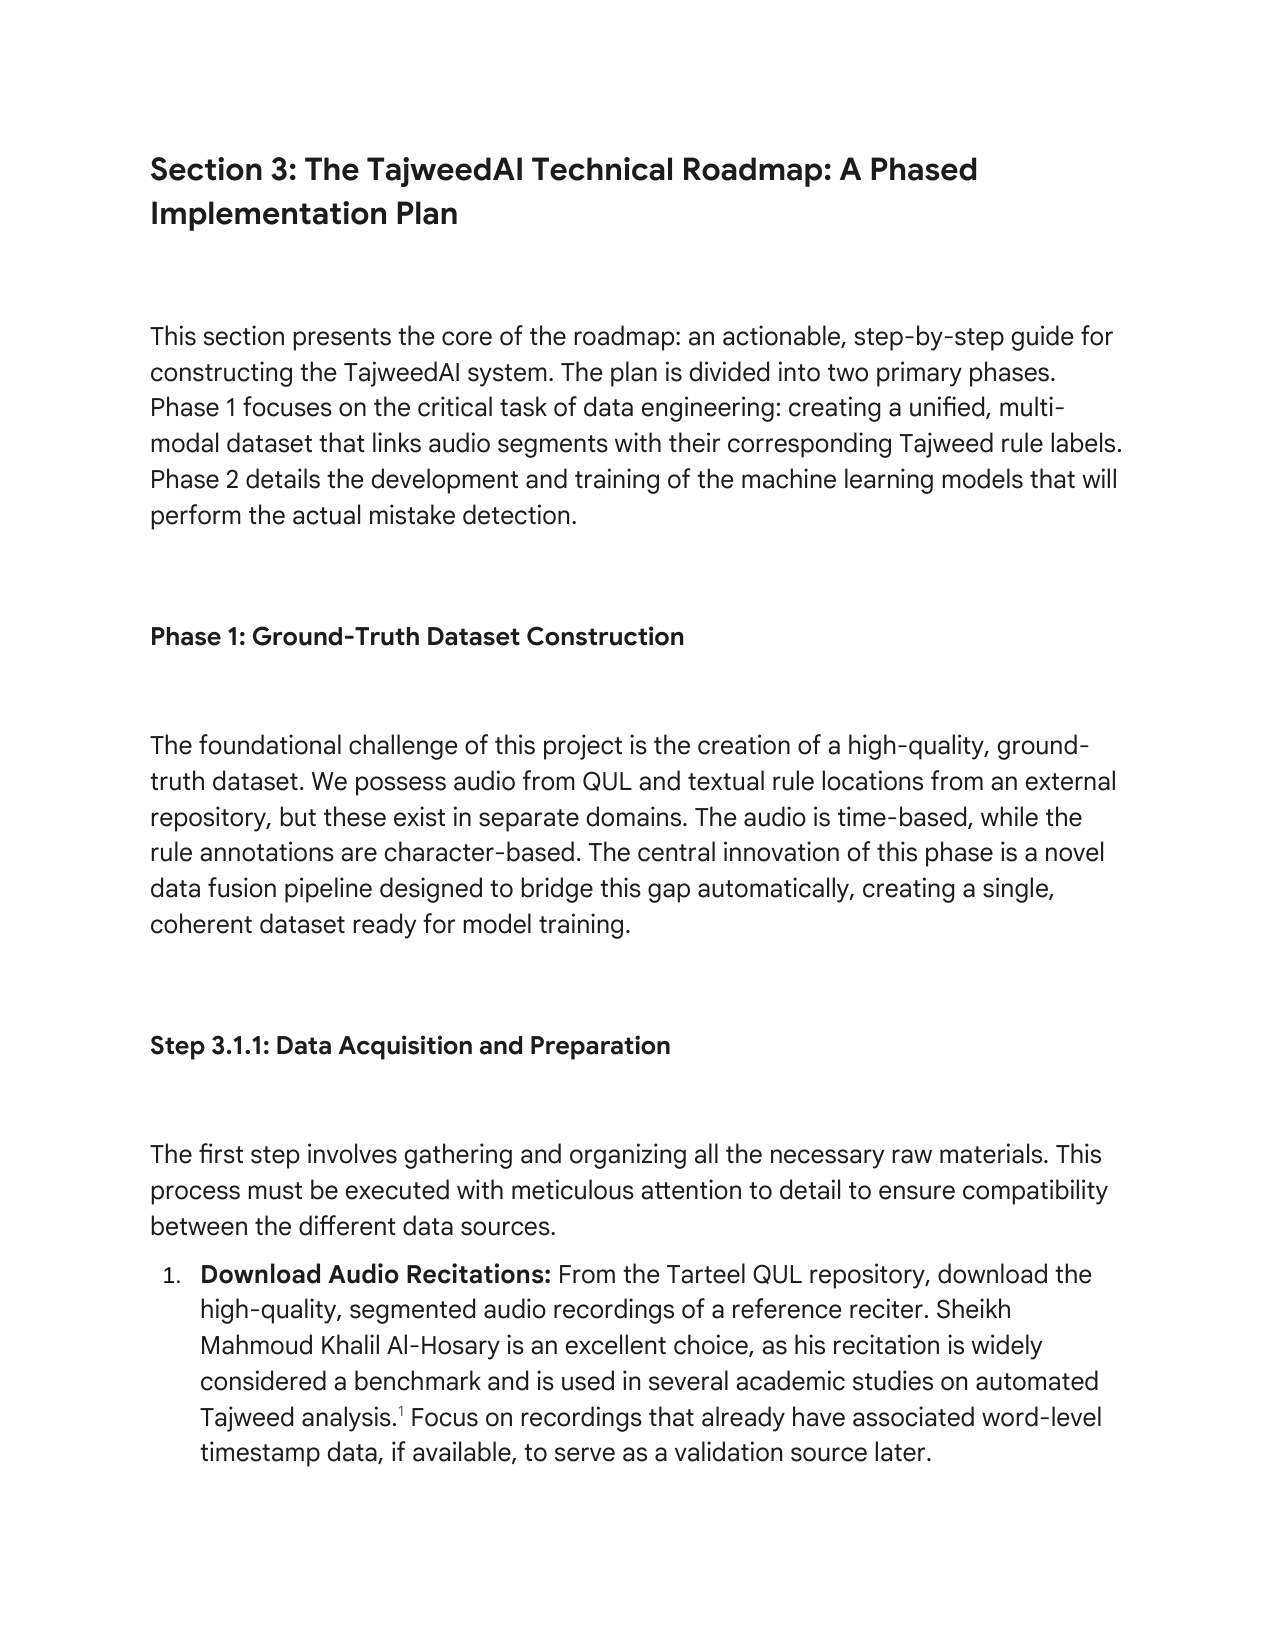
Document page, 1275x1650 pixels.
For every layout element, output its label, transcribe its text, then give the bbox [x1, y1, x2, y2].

text This section presents the core of the roadmap: an actionable, step-by-step guide for constructing the TajweedAI system. The plan is divided into two primary phases. Phase 1 focuses on the critical task of data engineering: creating a unified, multi-modal dataset that links audio segments with their corresponding Tajweed rule labels. Phase 2 details the development and training of the machine learning models that will perform the actual mistake detection. [150, 321, 1125, 531]
subtitle Phase 1: Ground-Truth Dataset Construction [150, 621, 1125, 653]
subtitle Section 3: The TajweedAI Technical Roadmap: A Phased Implementation Plan [150, 150, 1125, 234]
list Download Audio Recitations: From the Tarteel QUL repository, download the high-quality, segmented audio recordings of a reference reciter. Sheikh Mahmoud Khalil Al-Hosary is an excellent choice, as his recitation is widely considered a benchmark and is used in several academic studies on automated Tajweed analysis.1 Focus on recordings that already have associated word-level timestamp data, if available, to serve as a validation source later. [162, 1259, 1125, 1469]
text The first step involves gathering and organizing all the necessary raw materials. This process must be executed with meticulous attention to detail to ensure compatibility between the different data sources. [150, 1139, 1125, 1242]
text The foundational challenge of this project is the creation of a high-quality, ground-truth dataset. We possess audio from QUL and textual rule locations from an external repository, but these exist in separate domains. The audio is time-based, while the rule annotations are character-based. The central innovation of this phase is a novel data fusion pipeline designed to bridge this gap automatically, creating a single, coherent dataset ready for model training. [150, 730, 1125, 940]
subtitle Step 3.1.1: Data Acquisition and Preparation [150, 1030, 1125, 1062]
